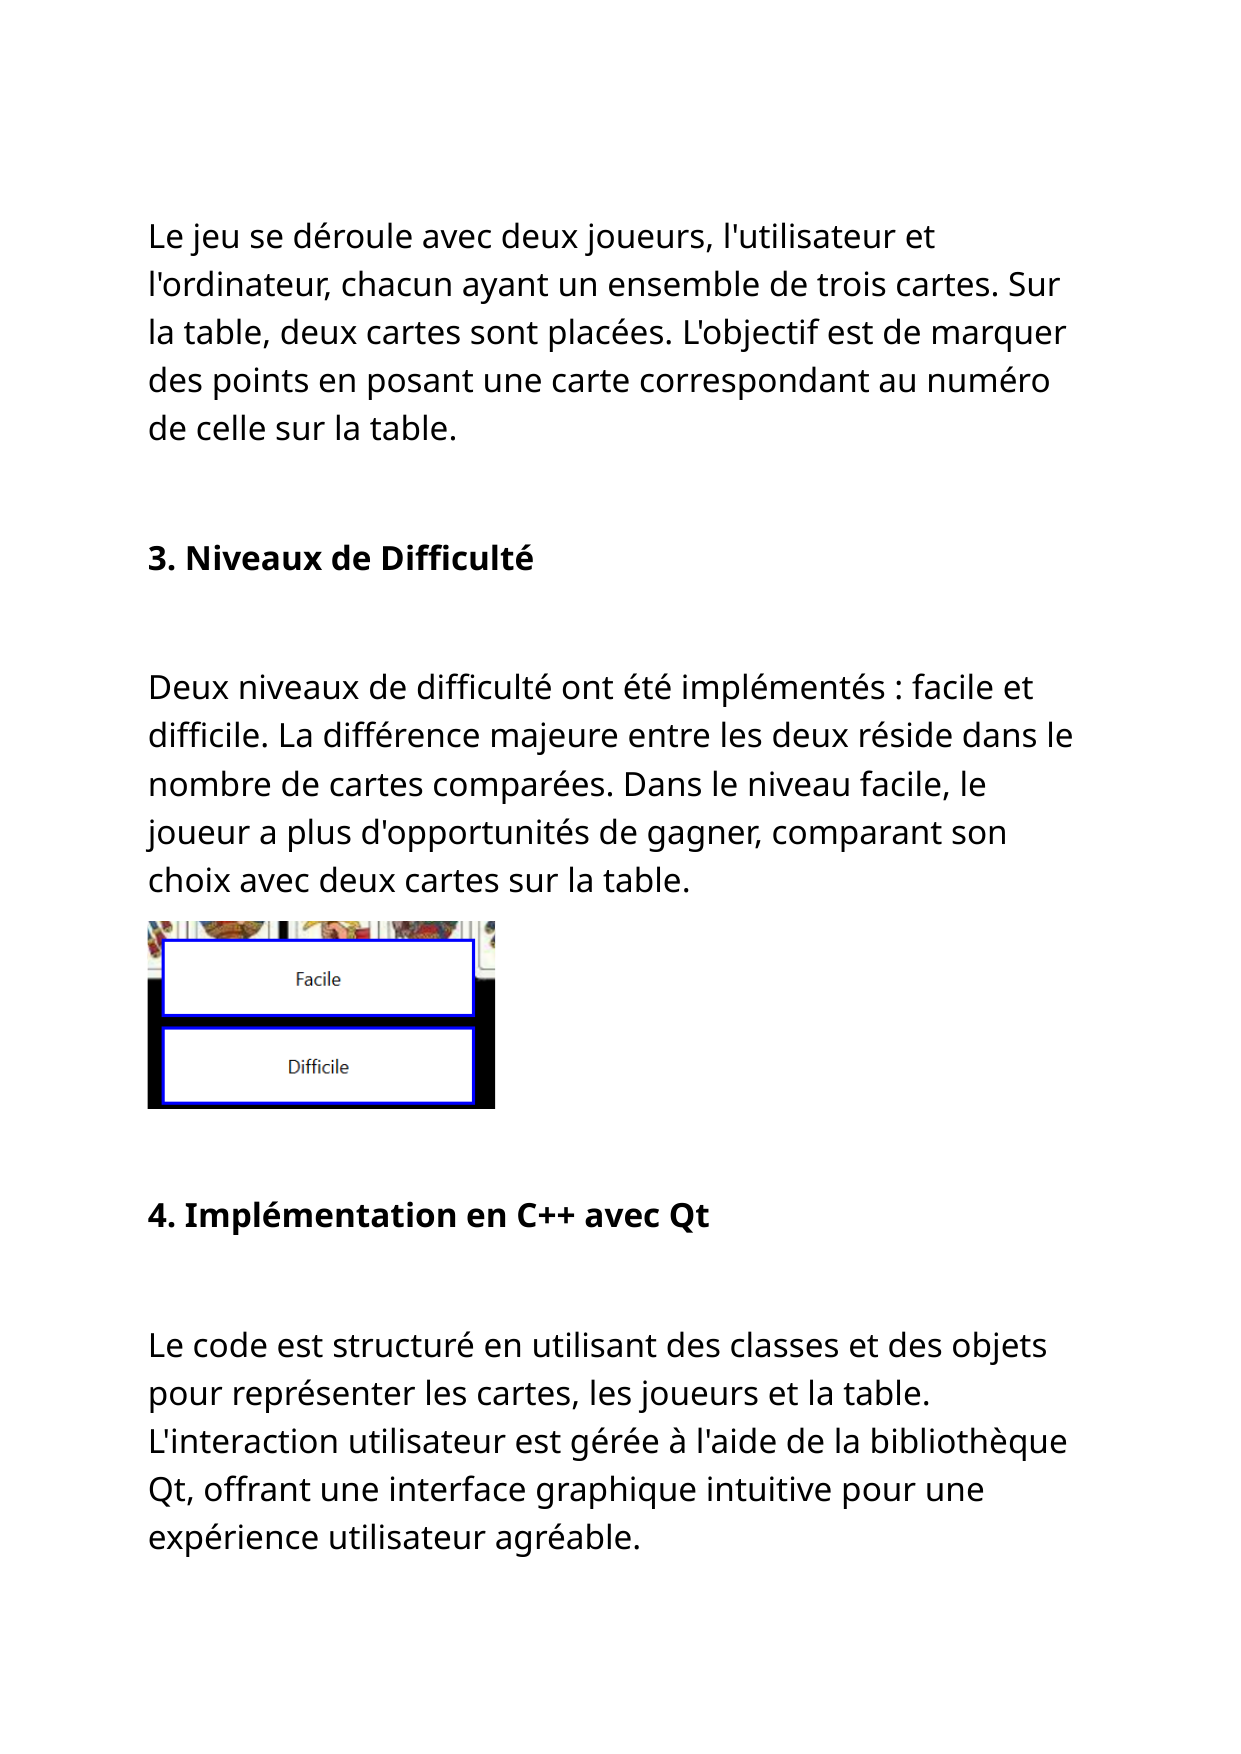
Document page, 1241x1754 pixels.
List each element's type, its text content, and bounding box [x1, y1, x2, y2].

text Le jeu se déroule avec deux joueurs, l'utilisateur et l'ordinateur, chacun ayant un ensemble de trois cartes. Sur la table, deux cartes sont placées. L'objectif est de marquer des points en posant une carte correspondant au numéro de celle sur la table. [148, 212, 1093, 450]
text Le code est structuré en utilisant des classes et des objets pour représenter les cartes, les joueurs et la table. L'interaction utilisateur est gérée à l'aide de la bibliothèque Qt, offrant une interface graphique intuitive pour une expérience utilisateur agréable. [148, 1322, 1093, 1559]
picture [147, 921, 495, 1109]
text 4. Implémentation en C++ avec Qt [148, 1192, 1093, 1237]
text Deux niveaux de difficulté ont été implémentés : facile et difficile. La différence majeure entre les deux réside dans le nombre de cartes comparées. Dans le niveau facile, le joueur a plus d'opportunités de gagner, comparant son choix avec deux cartes sur la table. [148, 664, 1093, 902]
text 3. Niveaux de Difficulté [148, 534, 1093, 580]
